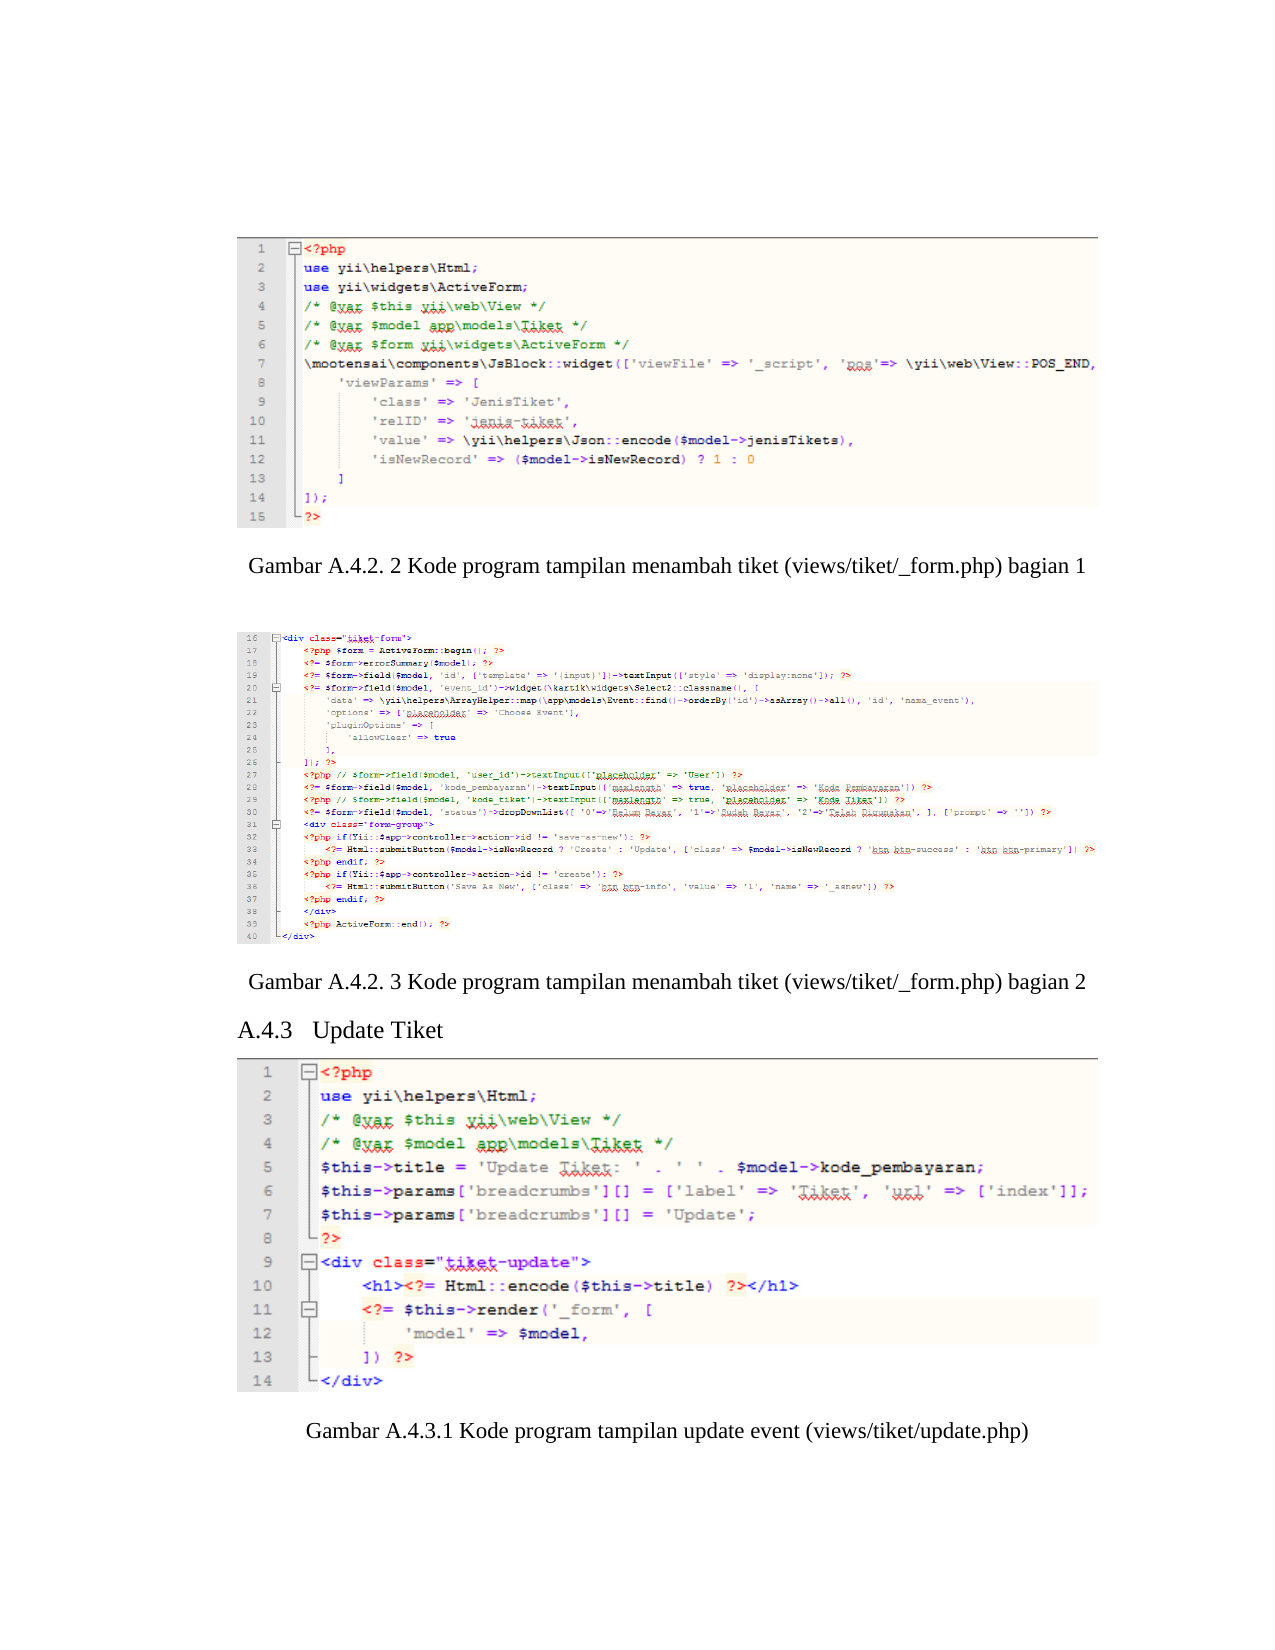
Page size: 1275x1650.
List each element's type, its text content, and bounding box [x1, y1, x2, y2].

picture [237, 237, 1098, 528]
subtitle Update Tiket [237, 1015, 1098, 1044]
picture [237, 632, 1098, 944]
picture [237, 1058, 1098, 1392]
